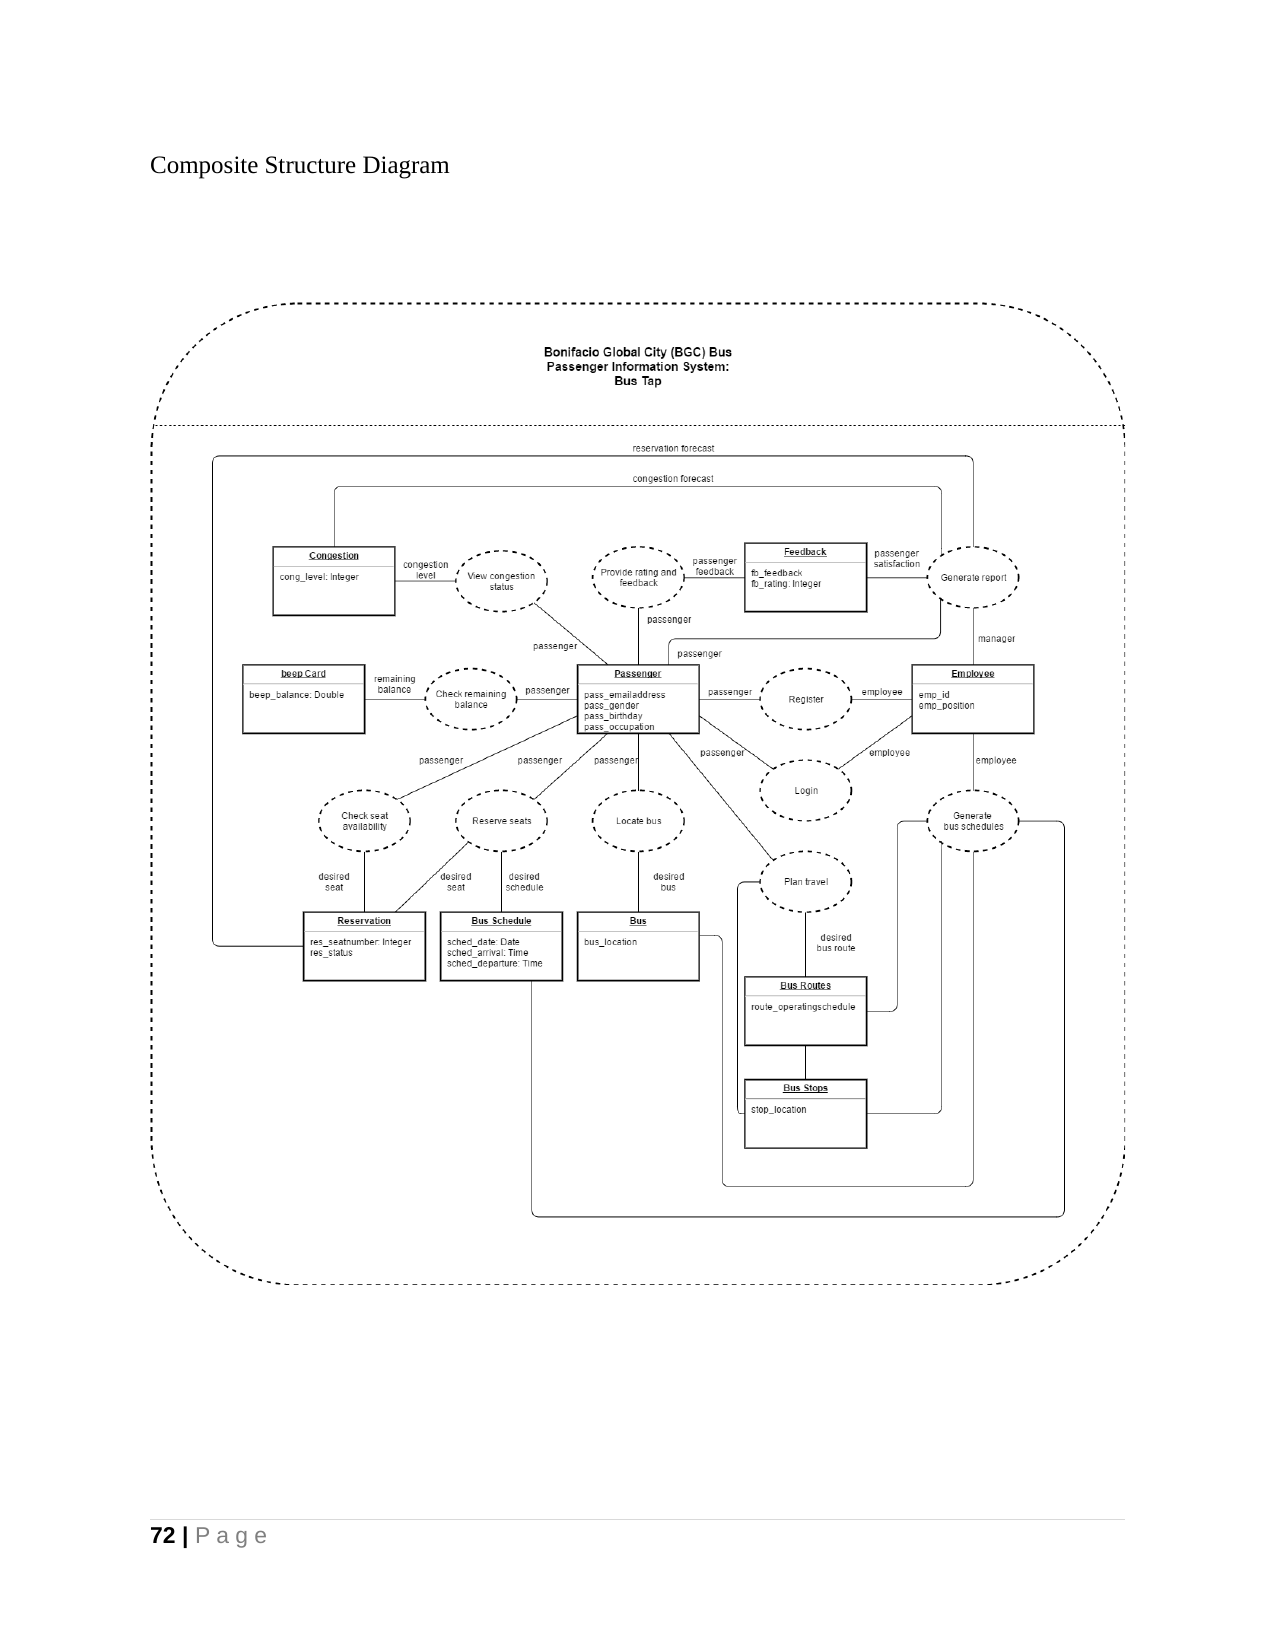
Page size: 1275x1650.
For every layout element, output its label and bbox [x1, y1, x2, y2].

picture [150, 302, 1125, 1285]
